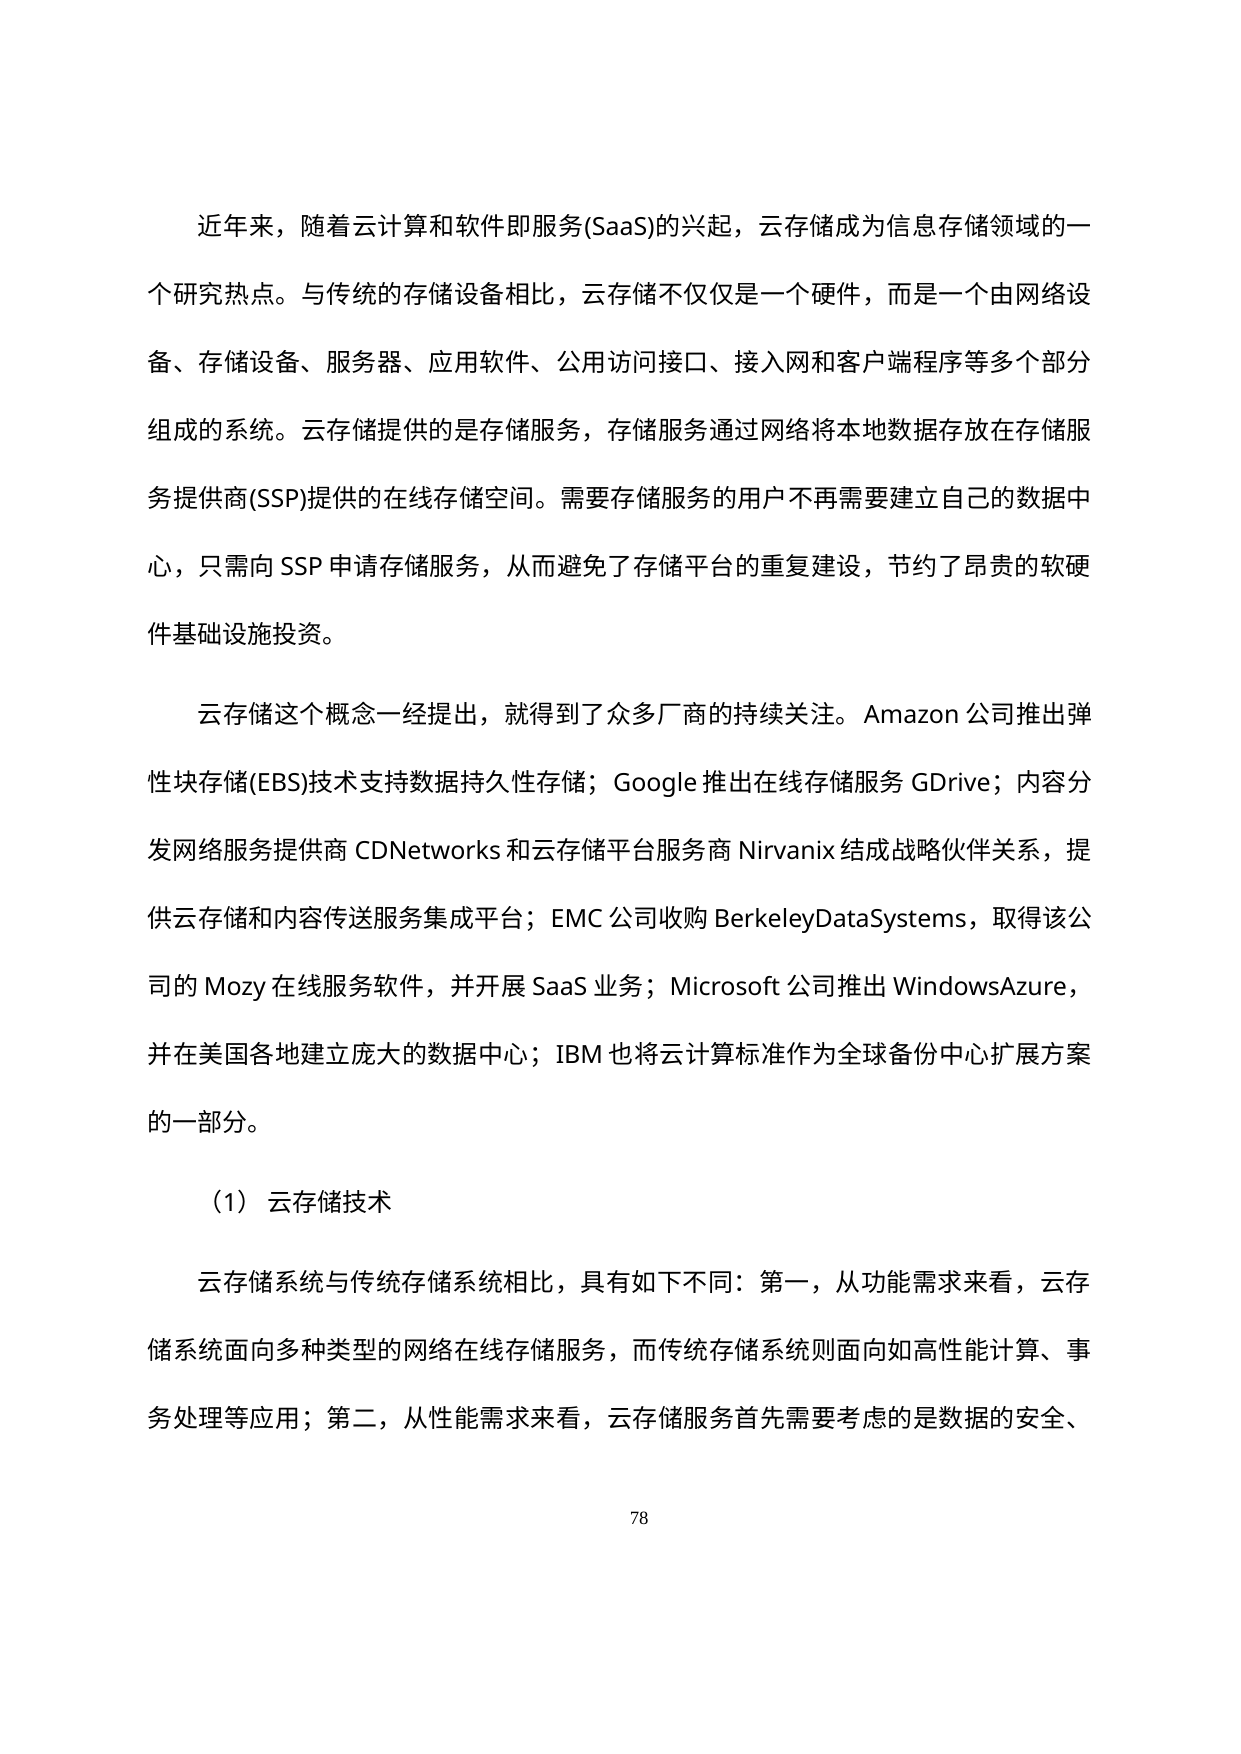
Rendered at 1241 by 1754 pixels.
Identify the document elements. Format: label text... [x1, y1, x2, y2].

text 近年来，随着云计算和软件即服务(SaaS)的兴起，云存储成为信息存储领域的一个研究热点。与传统的存储设备相比，云存储不仅仅是一个硬件，而是一个由网络设备、存储设备、服务器、应用软件、公用访问接口、接入网和客户端程序等多个部分组成的系统。云存储提供的是存储服务，存储服务通过网络将本地数据存放在存储服务提供商(SSP)提供的在线存储空间。需要存储服务的用户不再需要建立自己的数据中心，只需向SSP申请存储服务，从而避免了存储平台的重复建设，节约了昂贵的软硬件基础设施投资。 [148, 191, 1092, 666]
text 云存储这个概念一经提出，就得到了众多厂商的持续关注。Amazon公司推出弹性块存储(EBS)技术支持数据持久性存储；Google推出在线存储服务GDrive；内容分发网络服务提供商CDNetworks和云存储平台服务商Nirvanix结成战略伙伴关系，提供云存储和内容传送服务集成平台；EMC公司收购BerkeleyDataSystems，取得该公司的Mozy在线服务软件，并开展SaaS业务；Microsoft公司推出WindowsAzure，并在美国各地建立庞大的数据中心；IBM也将云计算标准作为全球备份中心扩展方案的一部分。 [148, 679, 1092, 1154]
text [148, 1247, 1092, 1451]
text （1） 云存储技术 [148, 1167, 1092, 1234]
